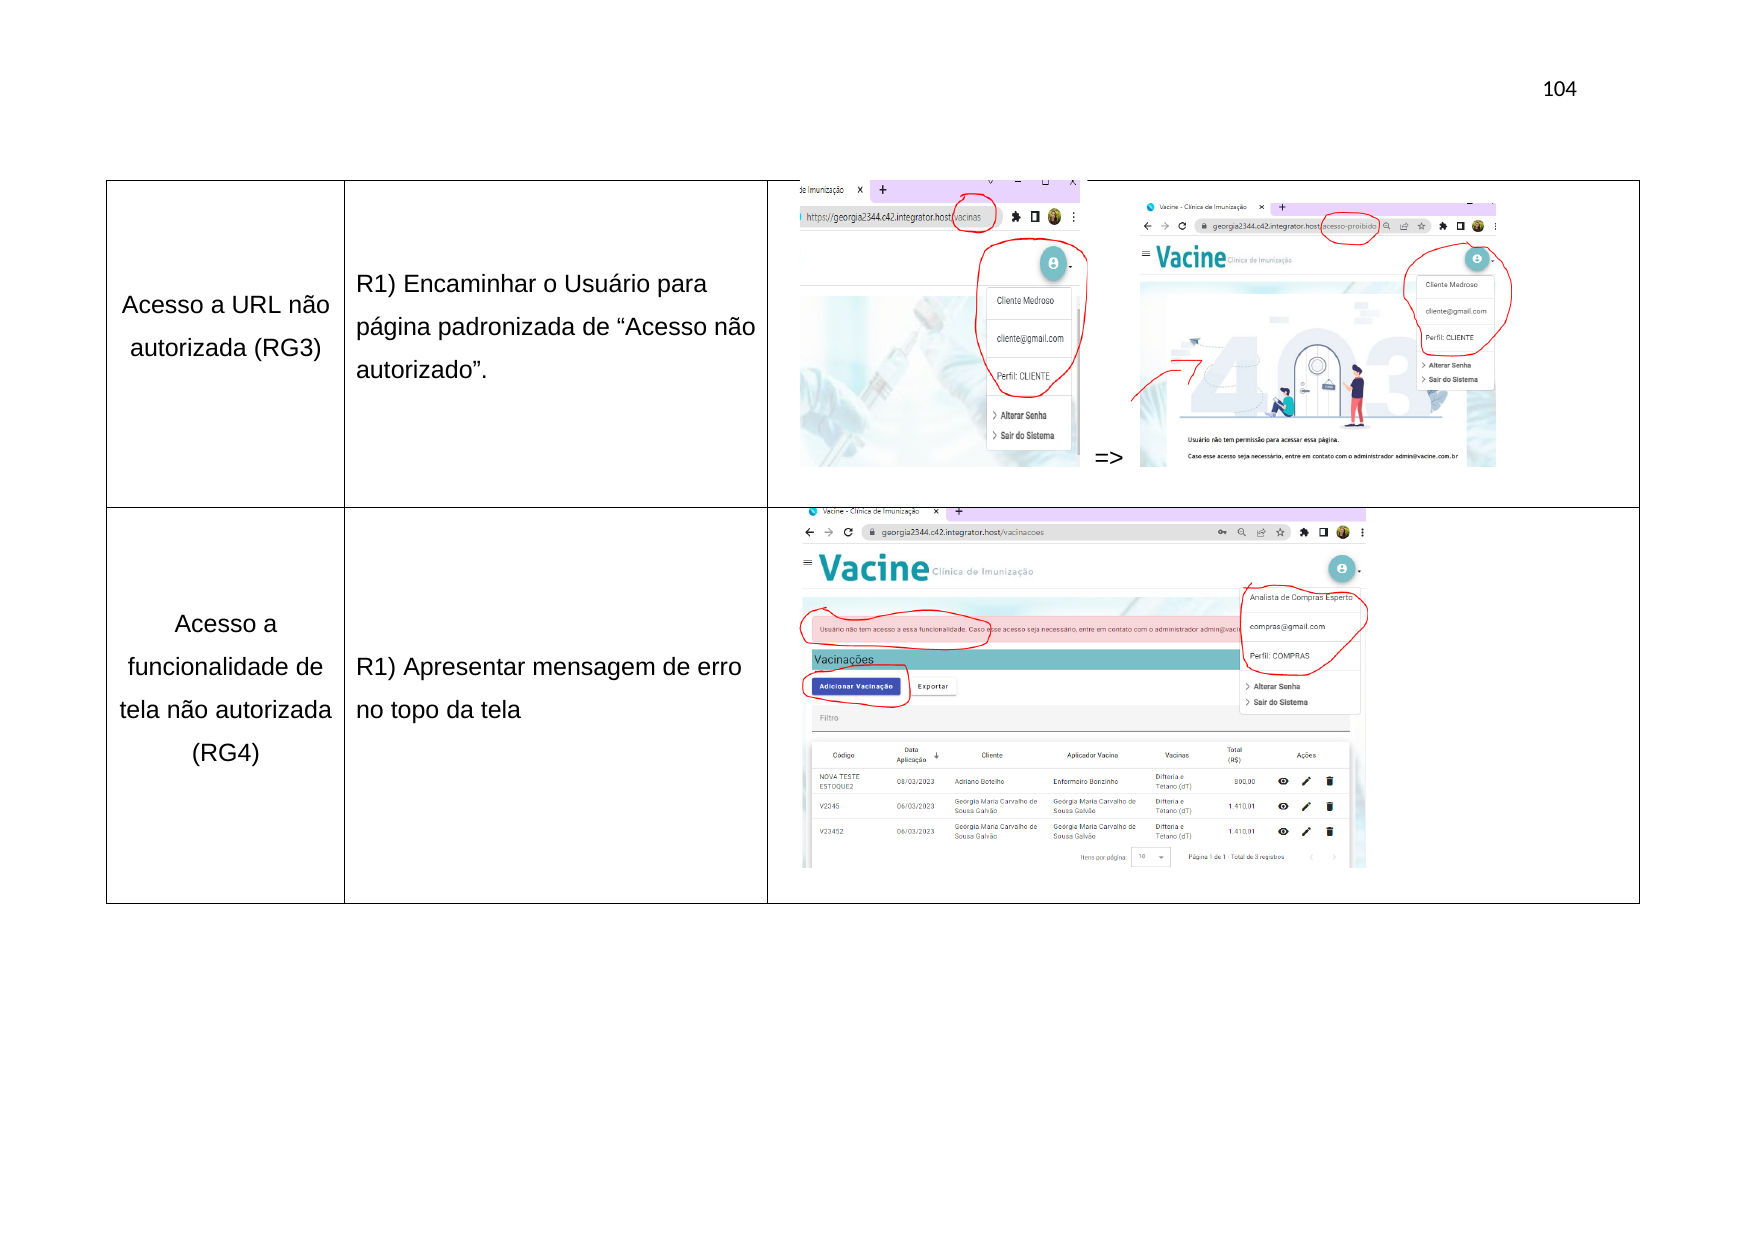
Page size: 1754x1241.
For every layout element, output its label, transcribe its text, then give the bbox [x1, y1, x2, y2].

table_cell => [768, 181, 1639, 507]
table_cell R1) Apresentar mensagem de erro no topo da tela [345, 508, 767, 903]
picture [799, 180, 1088, 467]
picture [799, 508, 1368, 868]
picture [1130, 203, 1512, 467]
table_cell [768, 508, 1639, 903]
table_cell R1) Encaminhar o Usuário para página padronizada de “Acesso não autorizado”. [345, 181, 767, 507]
table_cell Acesso a funcionalidade de tela não autorizada (RG4) [107, 508, 344, 903]
table_cell Acesso a URL não autorizada (RG3) [107, 181, 344, 507]
